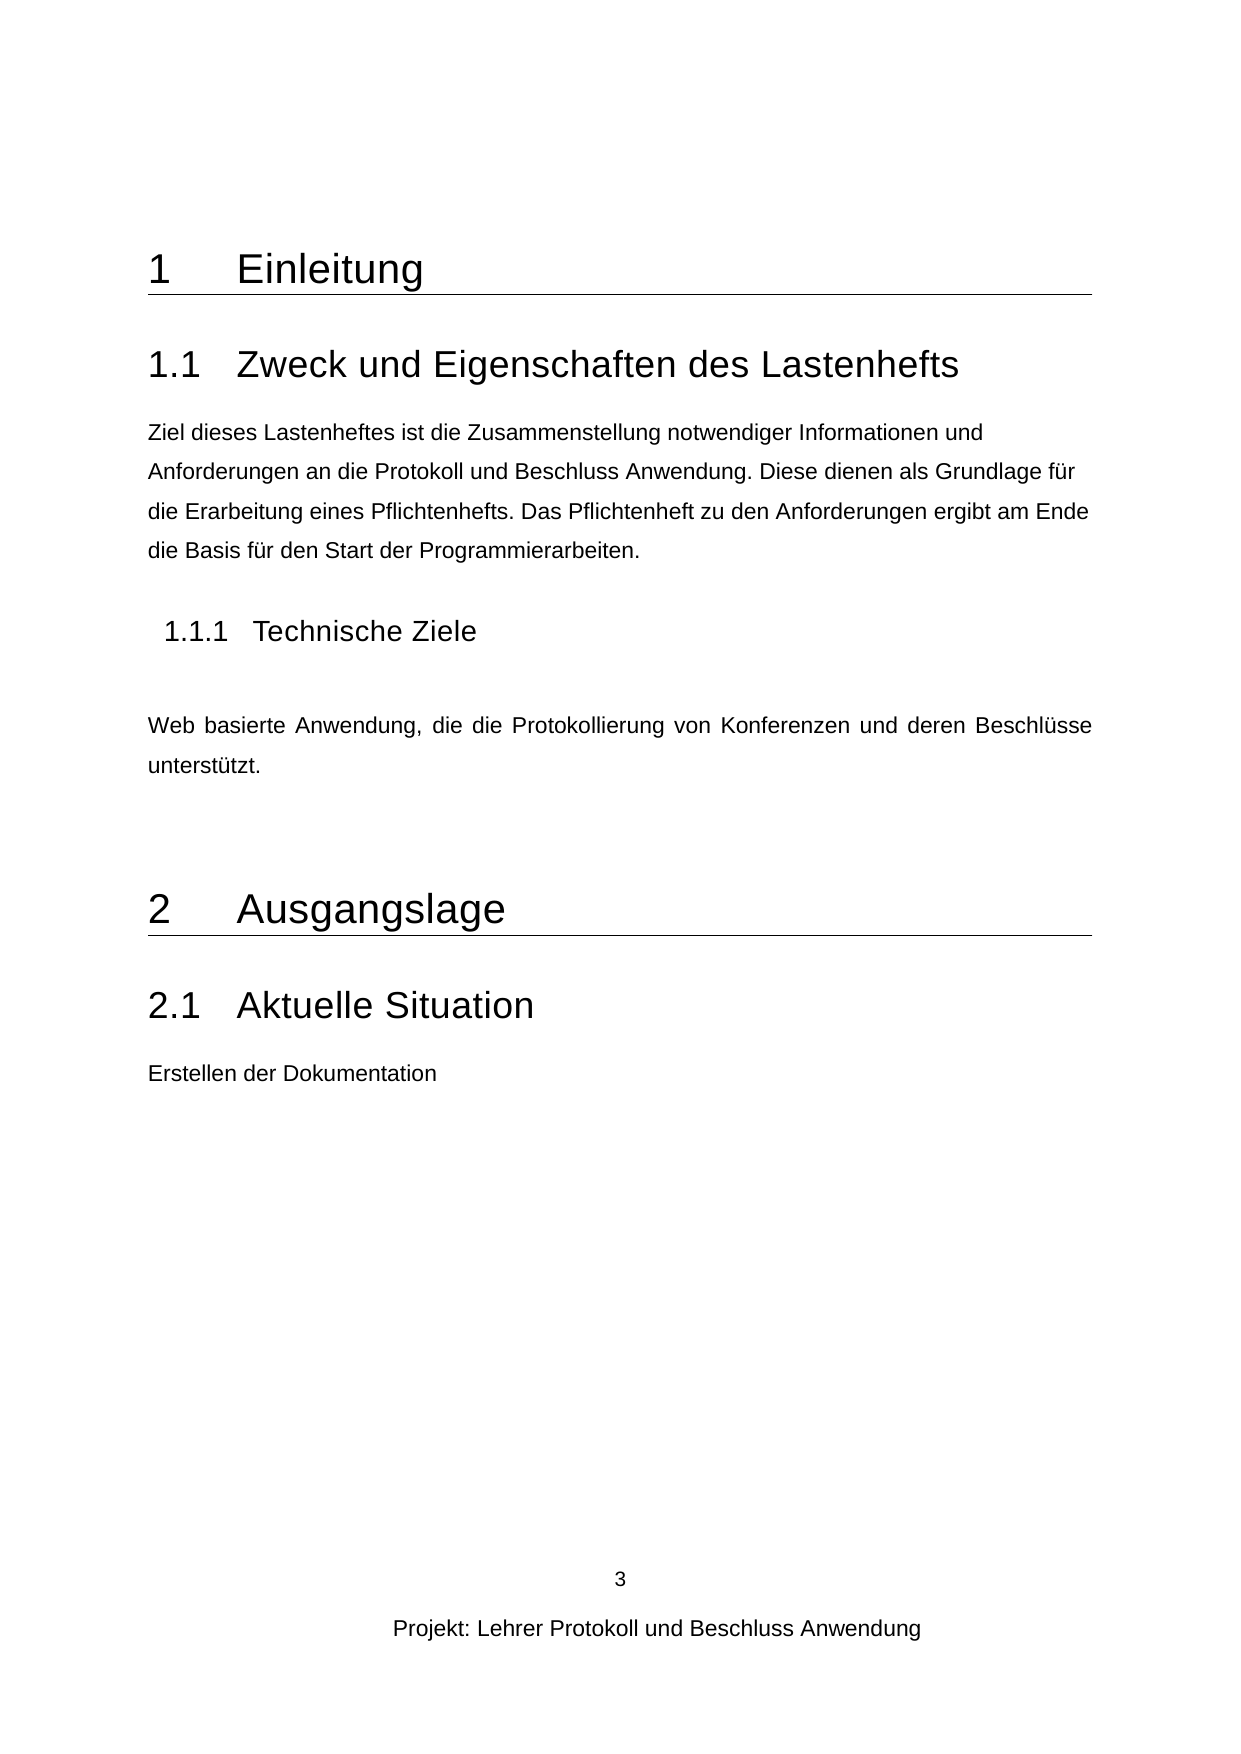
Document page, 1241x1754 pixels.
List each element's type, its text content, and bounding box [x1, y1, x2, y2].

subtitle Zweck und Eigenschaften des Lastenhefts [148, 342, 1092, 386]
subtitle Technische Ziele [164, 614, 1092, 648]
text Web basierte Anwendung, die die Protokollierung von Konferenzen und deren Beschlüsse unterstützt. [148, 712, 1092, 778]
subtitle Einleitung [148, 244, 1092, 294]
text Erstellen der Dokumentation [148, 1059, 1092, 1086]
subtitle Aktuelle Situation [148, 983, 1092, 1026]
text Ziel dieses Lastenheftes ist die Zusammenstellung notwendiger Informationen und Anforderungen an die Protokoll und Beschluss Anwendung. Diese dienen als Grundlage für die Erarbeitung eines Pflichtenhefts. Das Pflichtenheft zu den Anforderungen ergibt am Ende die Basis für den Start der Programmierarbeiten. [148, 419, 1092, 564]
subtitle Ausgangslage [148, 885, 1092, 935]
